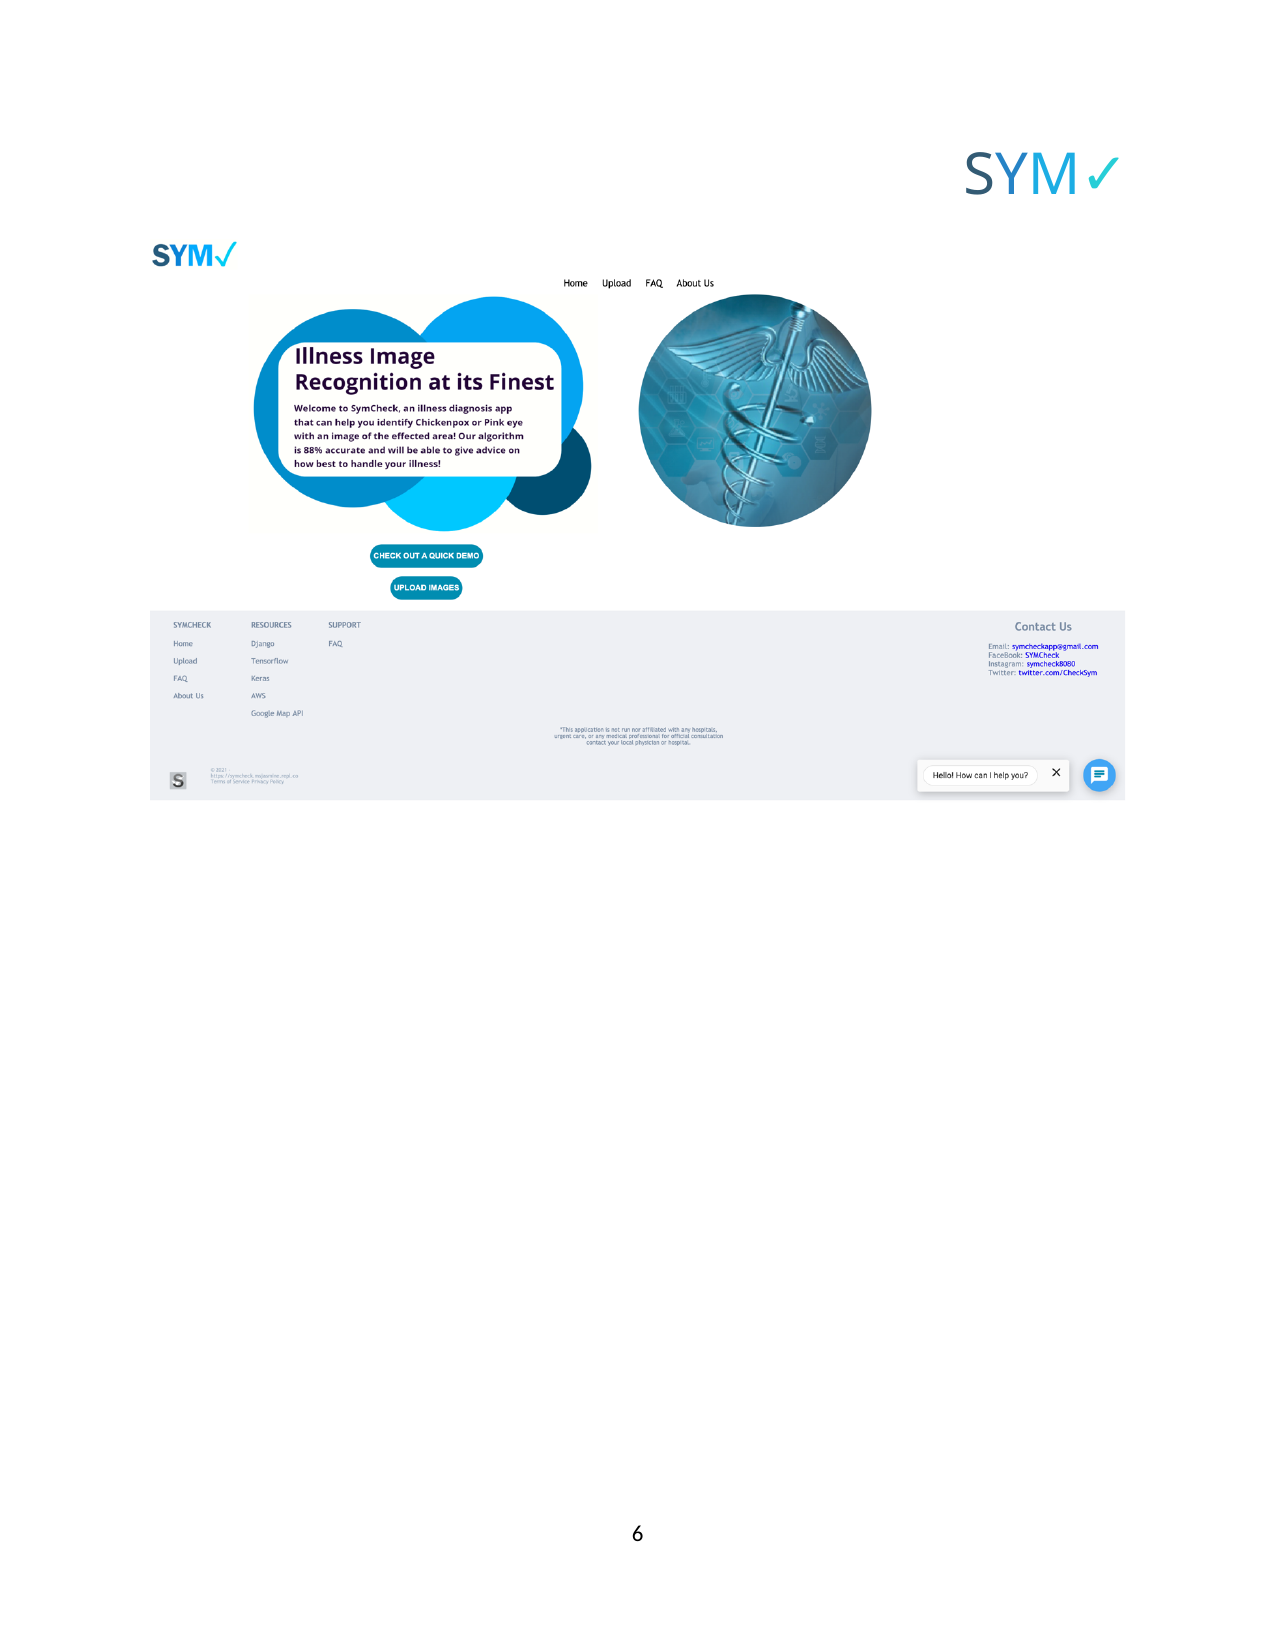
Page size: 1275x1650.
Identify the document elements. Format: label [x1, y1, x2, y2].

picture [150, 239, 1125, 803]
